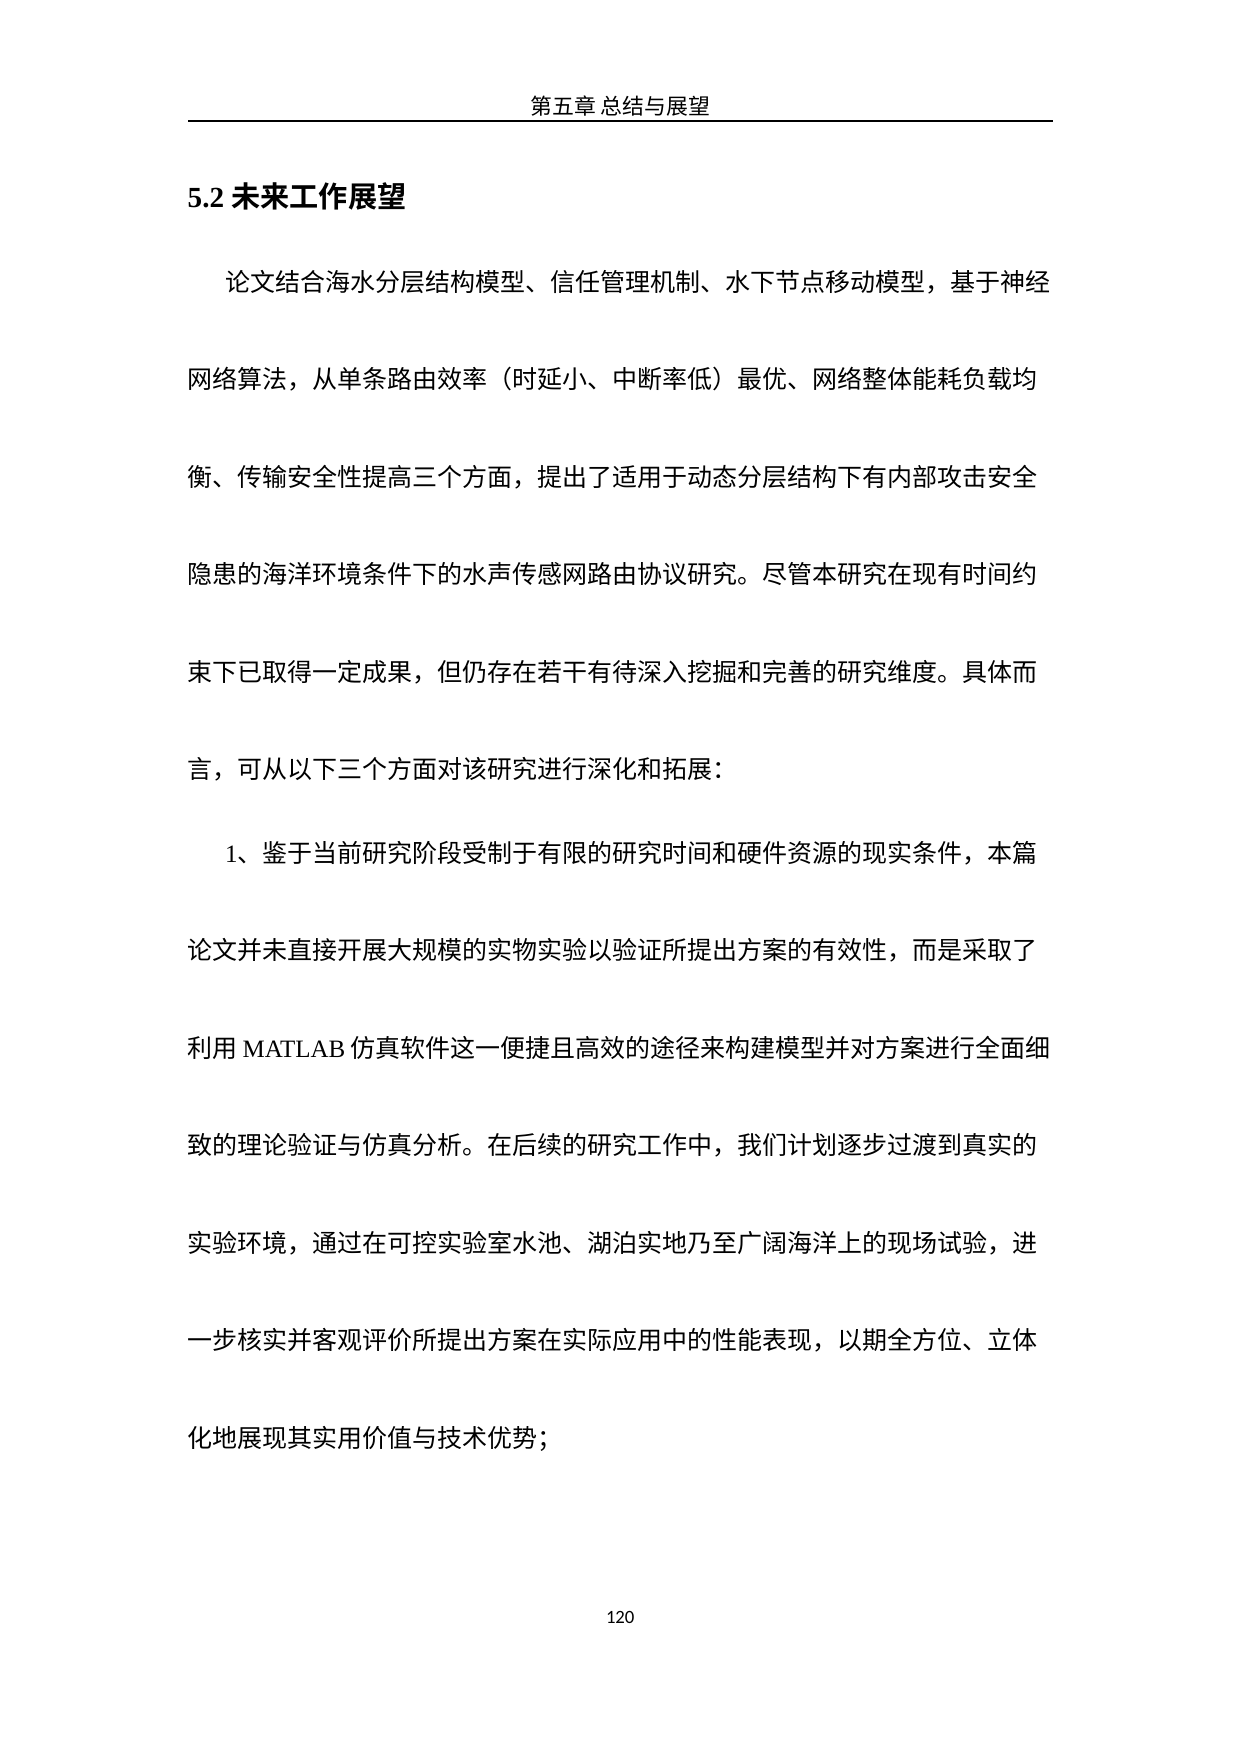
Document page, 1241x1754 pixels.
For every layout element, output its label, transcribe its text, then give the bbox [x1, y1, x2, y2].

text 1、鉴于当前研究阶段受制于有限的研究时间和硬件资源的现实条件，本篇论文并未直接开展大规模的实物实验以验证所提出方案的有效性，而是采取了利用MATLAB仿真软件这一便捷且高效的途径来构建模型并对方案进行全面细致的理论验证与仿真分析。在后续的研究工作中，我们计划逐步过渡到真实的实验环境，通过在可控实验室水池、湖泊实地乃至广阔海洋上的现场试验，进一步核实并客观评价所提出方案在实际应用中的性能表现，以期全方位、立体化地展现其实用价值与技术优势； [187, 819, 1053, 1469]
text 论文结合海水分层结构模型、信任管理机制、水下节点移动模型，基于神经网络算法，从单条路由效率（时延小、中断率低）最优、网络整体能耗负载均衡、传输安全性提高三个方面，提出了适用于动态分层结构下有内部攻击安全隐患的海洋环境条件下的水声传感网路由协议研究。尽管本研究在现有时间约束下已取得一定成果，但仍存在若干有待深入挖掘和完善的研究维度。具体而言，可从以下三个方面对该研究进行深化和拓展： [187, 248, 1053, 801]
text 5.2 未来工作展望 [187, 162, 1053, 227]
